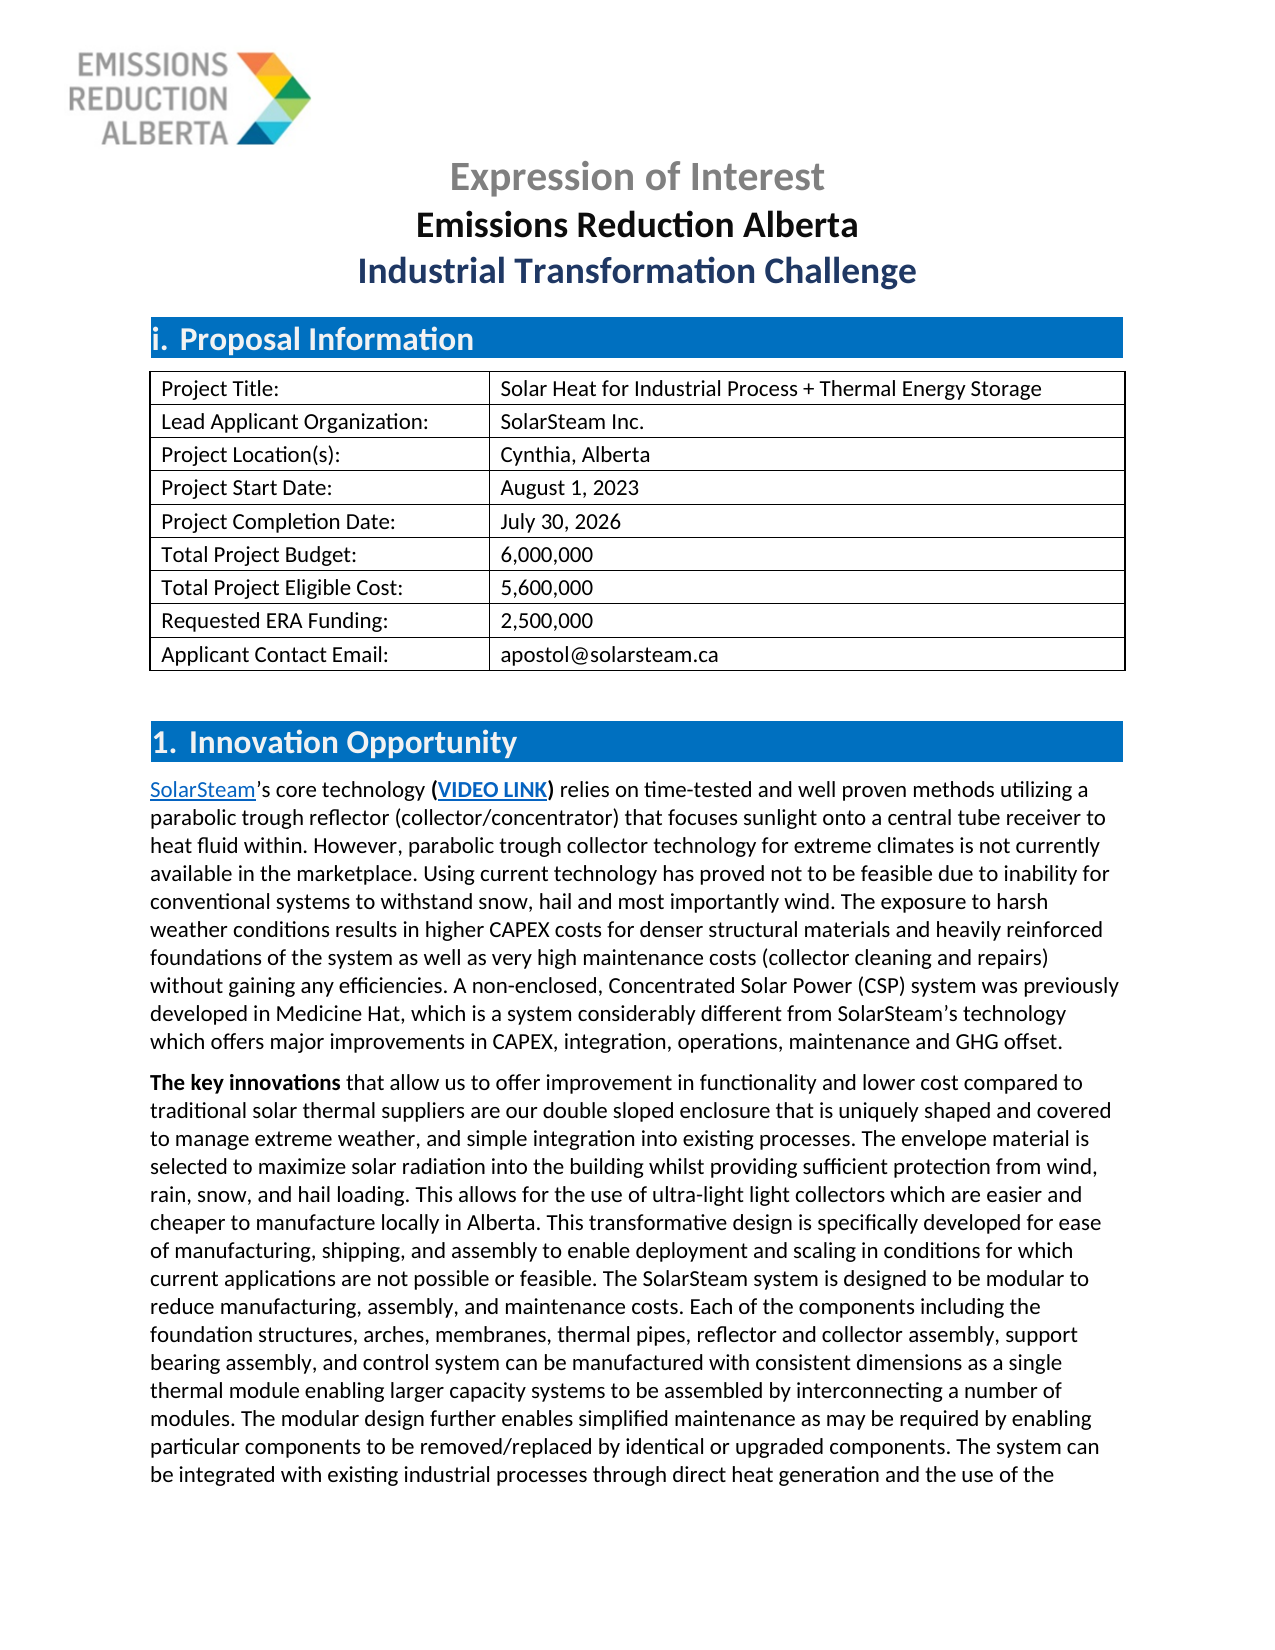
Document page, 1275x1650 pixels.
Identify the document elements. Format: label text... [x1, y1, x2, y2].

text Expression of Interest [150, 150, 1125, 201]
table_cell August 1, 2023 [490, 471, 1124, 504]
table_cell Total Project Budget: [151, 538, 489, 570]
table_cell 6,000,000 [490, 538, 1124, 570]
table_cell Requested ERA Funding: [151, 604, 489, 637]
list Proposal Information [151, 317, 1123, 358]
table_cell Lead Applicant Organization: [151, 405, 489, 437]
table_cell Project Location(s): [151, 438, 489, 470]
table_cell Project Completion Date: [151, 505, 489, 537]
table_header Solar Heat for Industrial Process + Thermal Energy Storage [490, 372, 1124, 404]
table_header Project Title: [151, 372, 489, 404]
text SolarSteam’s core technology (VIDEO LINK) relies on time-tested and well proven methods utilizing a parabolic trough reflector (collector/concentrator) that focuses sunlight onto a central tube receiver to heat fluid within. However, parabolic trough collector technology for extreme climates is not currently available in the marketplace. Using current technology has proved not to be feasible due to inability for conventional systems to withstand snow, hail and most importantly wind. The exposure to harsh weather conditions results in higher CAPEX costs for denser structural materials and heavily reinforced foundations of the system as well as very high maintenance costs (collector cleaning and repairs) without gaining any efficiencies. A non-enclosed, Concentrated Solar Power (CSP) system was previously developed in Medicine Hat, which is a system considerably different from SolarSteam’s technology which offers major improvements in CAPEX, integration, operations, maintenance and GHG offset. [150, 774, 1125, 1055]
text Industrial Transformation Challenge [150, 247, 1125, 292]
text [150, 1068, 1125, 1488]
table_cell Total Project Eligible Cost: [151, 571, 489, 603]
list Innovation Opportunity [151, 721, 1123, 762]
table_cell SolarSteam Inc. [490, 405, 1124, 437]
table_cell 5,600,000 [490, 571, 1124, 603]
picture [63, 45, 312, 156]
text Emissions Reduction Alberta [150, 201, 1125, 247]
table_cell Cynthia, Alberta [490, 438, 1124, 470]
table_cell July 30, 2026 [490, 505, 1124, 537]
table_cell apostol@solarsteam.ca [490, 638, 1124, 670]
table_cell Project Start Date: [151, 471, 489, 504]
table_cell 2,500,000 [490, 604, 1124, 637]
table_cell Applicant Contact Email: [151, 638, 489, 670]
